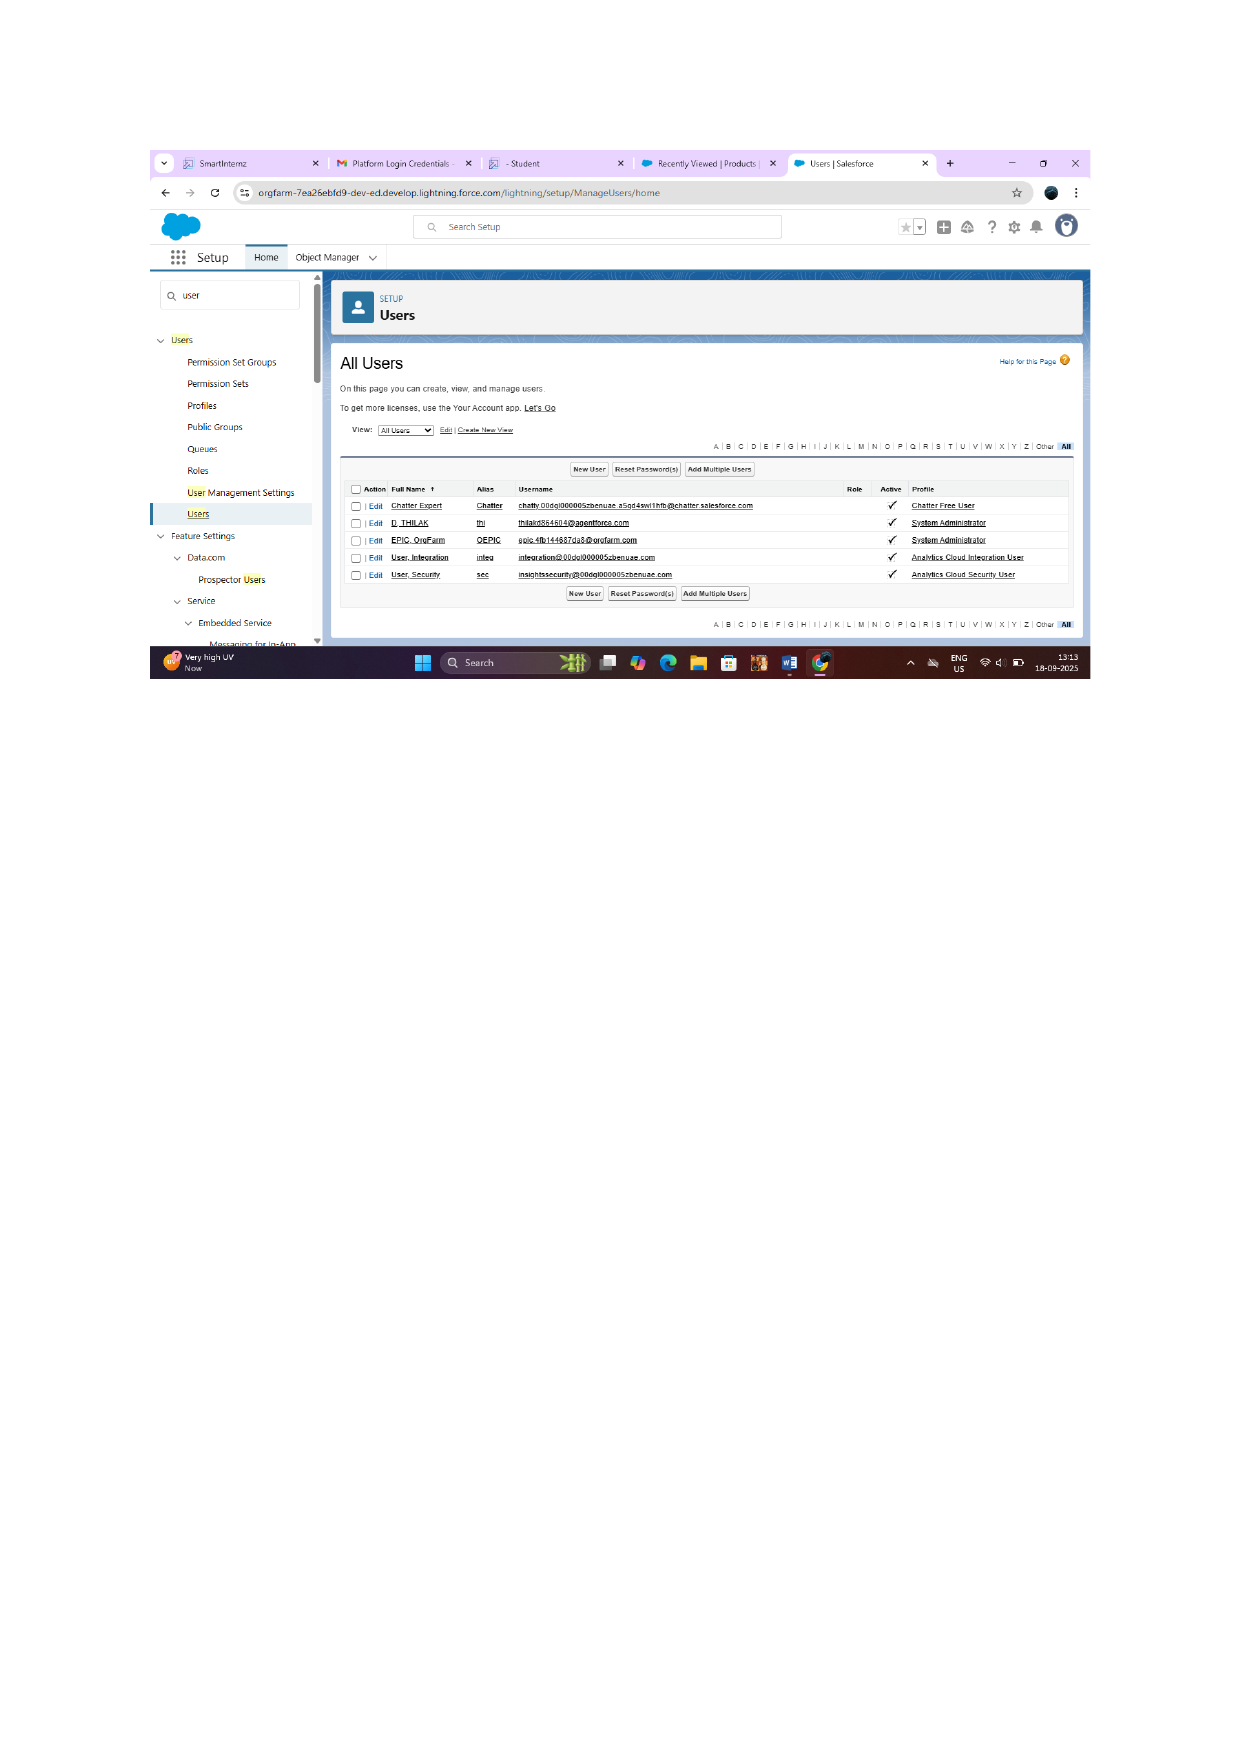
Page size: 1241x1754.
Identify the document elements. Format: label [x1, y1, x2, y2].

picture [150, 150, 1091, 679]
